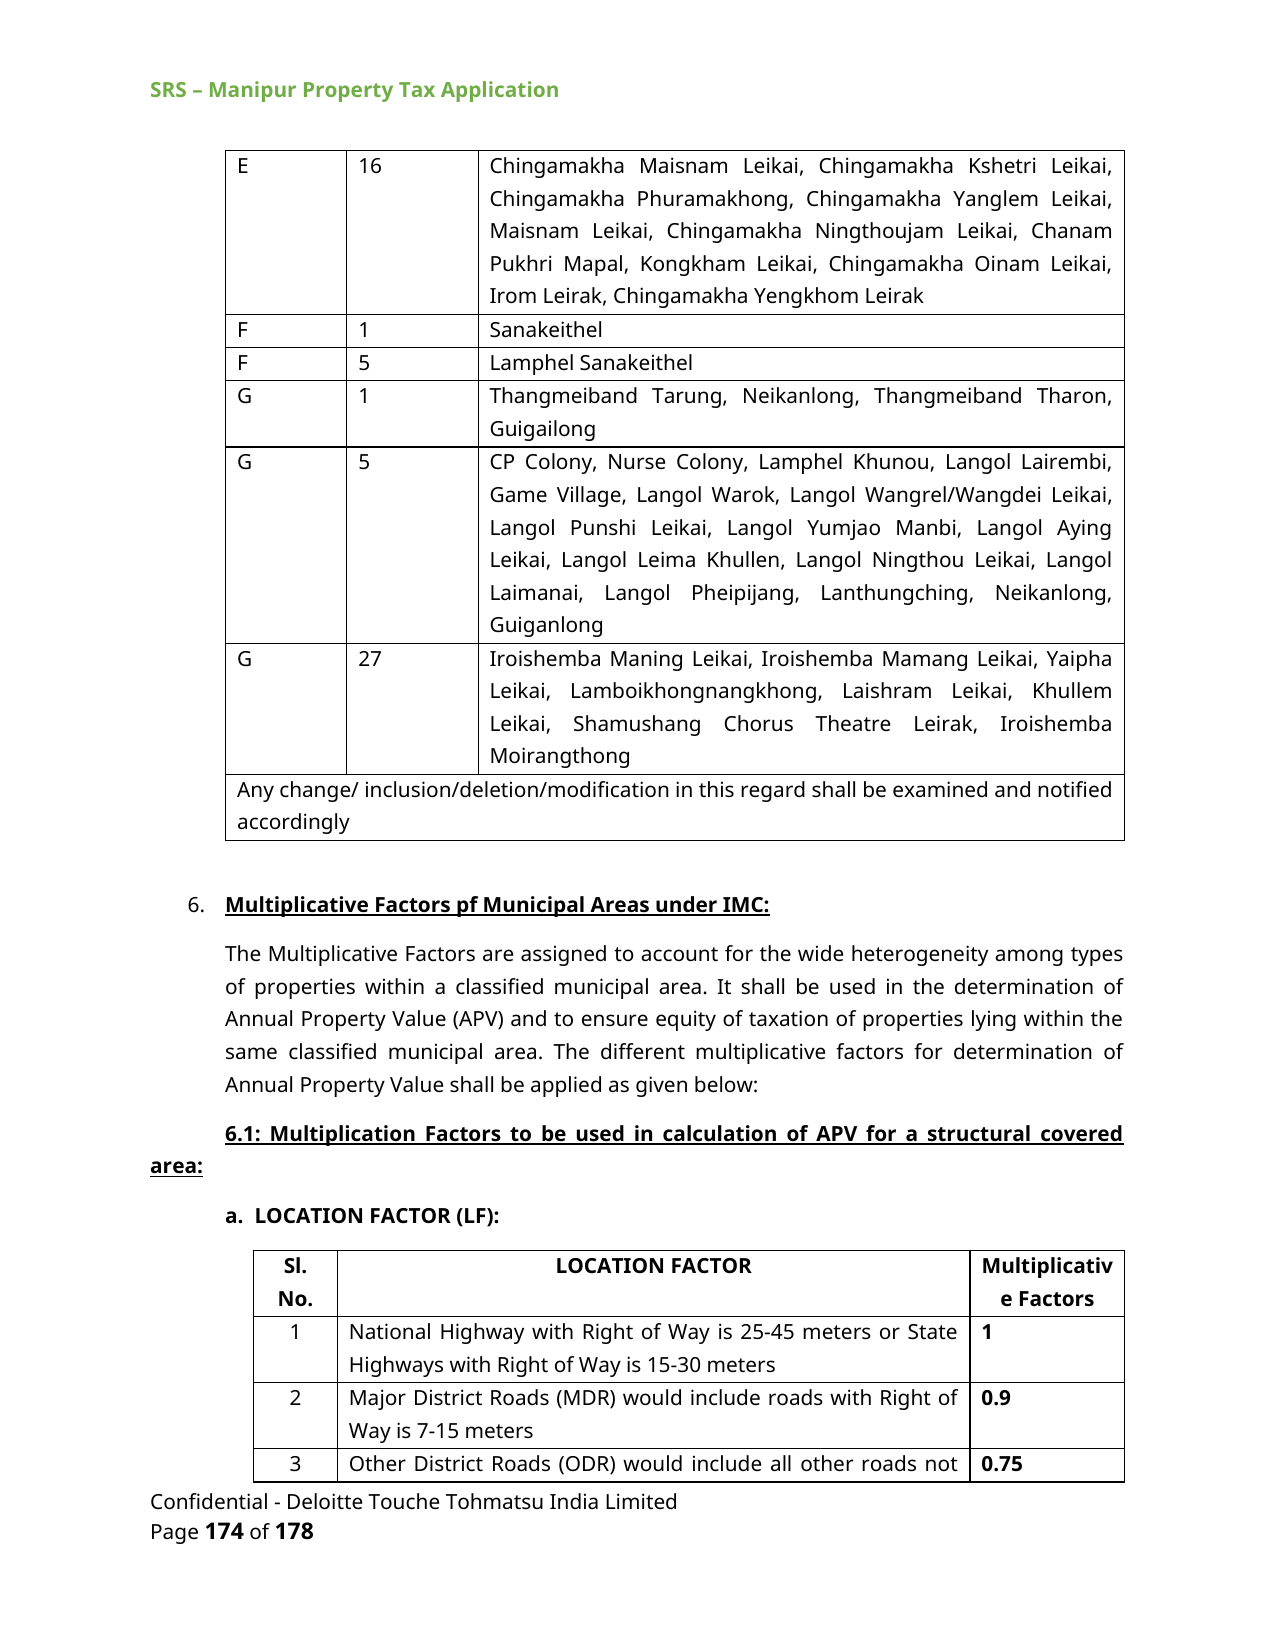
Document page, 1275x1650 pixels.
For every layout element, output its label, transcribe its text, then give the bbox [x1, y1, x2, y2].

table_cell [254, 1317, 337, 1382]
text The Multiplicative Factors are assigned to account for the wide heterogeneity among types of properties within a classified municipal area. It shall be used in the determination of Annual Property Value (APV) and to ensure equity of taxation of properties lying within the same classified municipal area. The different multiplicative factors for determination of Annual Property Value shall be applied as given below: [225, 939, 1125, 1098]
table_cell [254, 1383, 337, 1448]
table_cell Lamphel Sanakeithel [479, 348, 1124, 380]
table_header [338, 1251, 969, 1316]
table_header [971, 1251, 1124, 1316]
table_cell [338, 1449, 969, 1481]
table_cell F [226, 315, 346, 347]
text 6.1: Multiplication Factors to be used in calculation of APV for a structural covered area: [150, 1119, 1125, 1180]
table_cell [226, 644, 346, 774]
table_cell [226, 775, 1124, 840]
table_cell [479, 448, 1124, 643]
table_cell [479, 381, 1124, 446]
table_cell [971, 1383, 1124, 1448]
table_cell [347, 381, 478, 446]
table_cell Chingamakha Maisnam Leikai, Chingamakha Kshetri Leikai, Chingamakha Phuramakhong, Chingamakha Yanglem Leikai, Maisnam Leikai, Chingamakha Ningthoujam Leikai, Chanam Pukhri Mapal, Kongkham Leikai, Chingamakha Oinam Leikai, Irom Leirak, Chingamakha Yengkhom Leirak [479, 151, 1124, 314]
table_cell 1 [347, 315, 478, 347]
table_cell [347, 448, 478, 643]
table_cell E [226, 151, 346, 314]
list ﻿Multiplicative Factors pf Municipal Areas under IMC: [187, 890, 1125, 918]
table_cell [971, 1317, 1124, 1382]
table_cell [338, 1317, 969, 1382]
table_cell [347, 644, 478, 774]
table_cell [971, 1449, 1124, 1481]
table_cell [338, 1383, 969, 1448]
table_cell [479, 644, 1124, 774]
table_cell 5 [347, 348, 478, 380]
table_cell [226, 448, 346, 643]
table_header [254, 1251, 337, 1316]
table_cell F [226, 348, 346, 380]
table_cell Sanakeithel [479, 315, 1124, 347]
table_cell 16 [347, 151, 478, 314]
text a. LOCATION FACTOR (LF): [150, 1201, 1125, 1229]
table_cell G [226, 381, 346, 446]
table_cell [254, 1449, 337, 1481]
